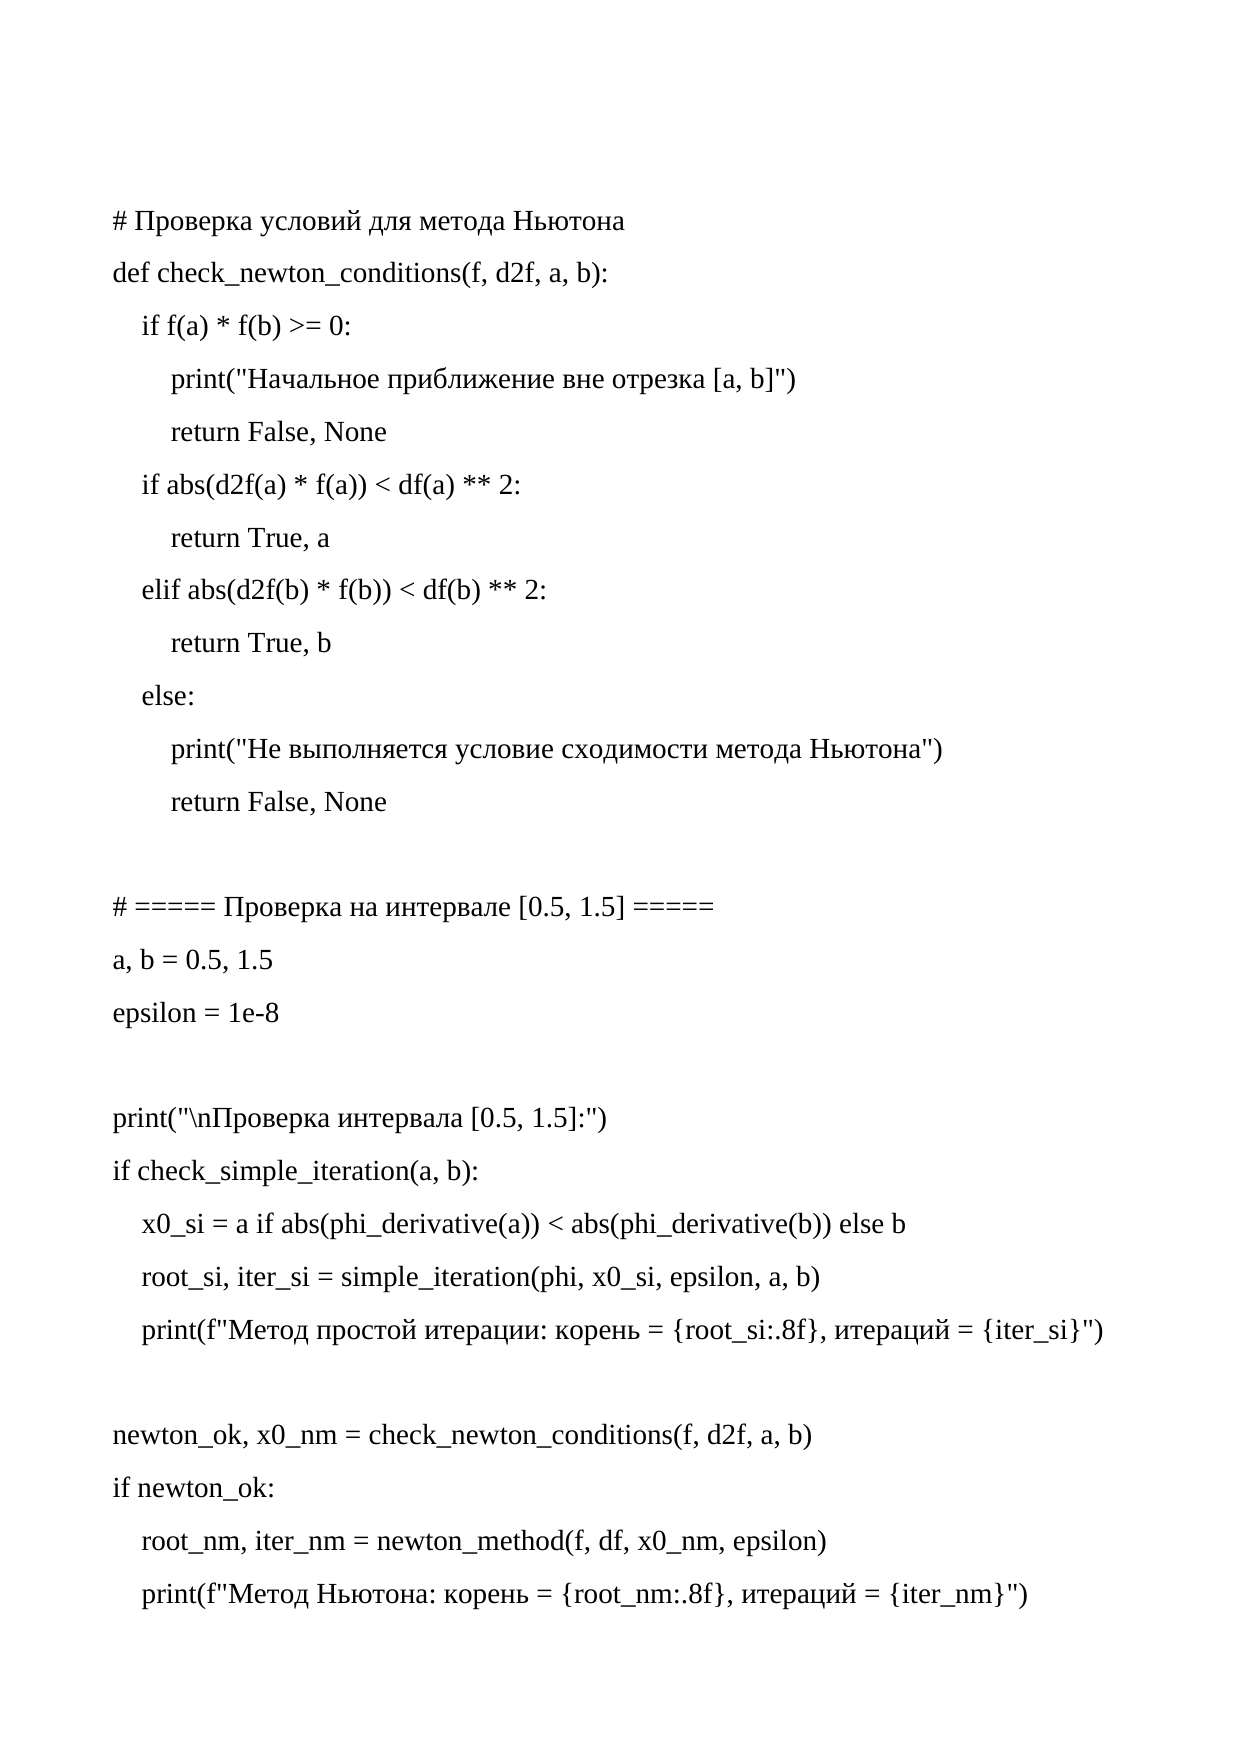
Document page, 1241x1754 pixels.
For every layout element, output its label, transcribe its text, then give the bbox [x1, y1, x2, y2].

text return False, None [112, 414, 1128, 448]
text if abs(d2f(a) * f(a)) < df(a) ** 2: [112, 467, 1128, 500]
text if f(a) * f(b) >= 0: [112, 308, 1128, 342]
text print("Начальное приближение вне отрезка [a, b]") [112, 361, 1128, 395]
text a, b = 0.5, 1.5 [112, 942, 1128, 976]
text print("\nПроверка интервала [0.5, 1.5]:") [112, 1101, 1128, 1134]
text # Проверка условий для метода Ньютона [112, 203, 1128, 236]
text epsilon = 1e-8 [112, 995, 1128, 1028]
text print(f"Метод Ньютона: корень = {root_nm:.8f}, итераций = {iter_nm}") [112, 1576, 1128, 1609]
text x0_si = a if abs(phi_derivative(a)) < abs(phi_derivative(b)) else b [112, 1206, 1128, 1240]
text if check_simple_iteration(a, b): [112, 1153, 1128, 1187]
text return True, a [112, 520, 1128, 553]
text print(f"Метод простой итерации: корень = {root_si:.8f}, итераций = {iter_si}") [112, 1312, 1128, 1345]
text # ===== Проверка на интервале [0.5, 1.5] ===== [112, 889, 1128, 923]
text elif abs(d2f(b) * f(b)) < df(b) ** 2: [112, 572, 1128, 606]
text print("Не выполняется условие сходимости метода Ньютона") [112, 731, 1128, 764]
text return True, b [112, 625, 1128, 659]
text else: [112, 678, 1128, 712]
text def check_newton_conditions(f, d2f, a, b): [112, 256, 1128, 289]
text newton_ok, x0_nm = check_newton_conditions(f, d2f, a, b) [112, 1417, 1128, 1451]
text root_nm, iter_nm = newton_method(f, df, x0_nm, epsilon) [112, 1523, 1128, 1557]
text if newton_ok: [112, 1470, 1128, 1504]
text root_si, iter_si = simple_iteration(phi, x0_si, epsilon, a, b) [112, 1259, 1128, 1293]
text return False, None [112, 784, 1128, 817]
